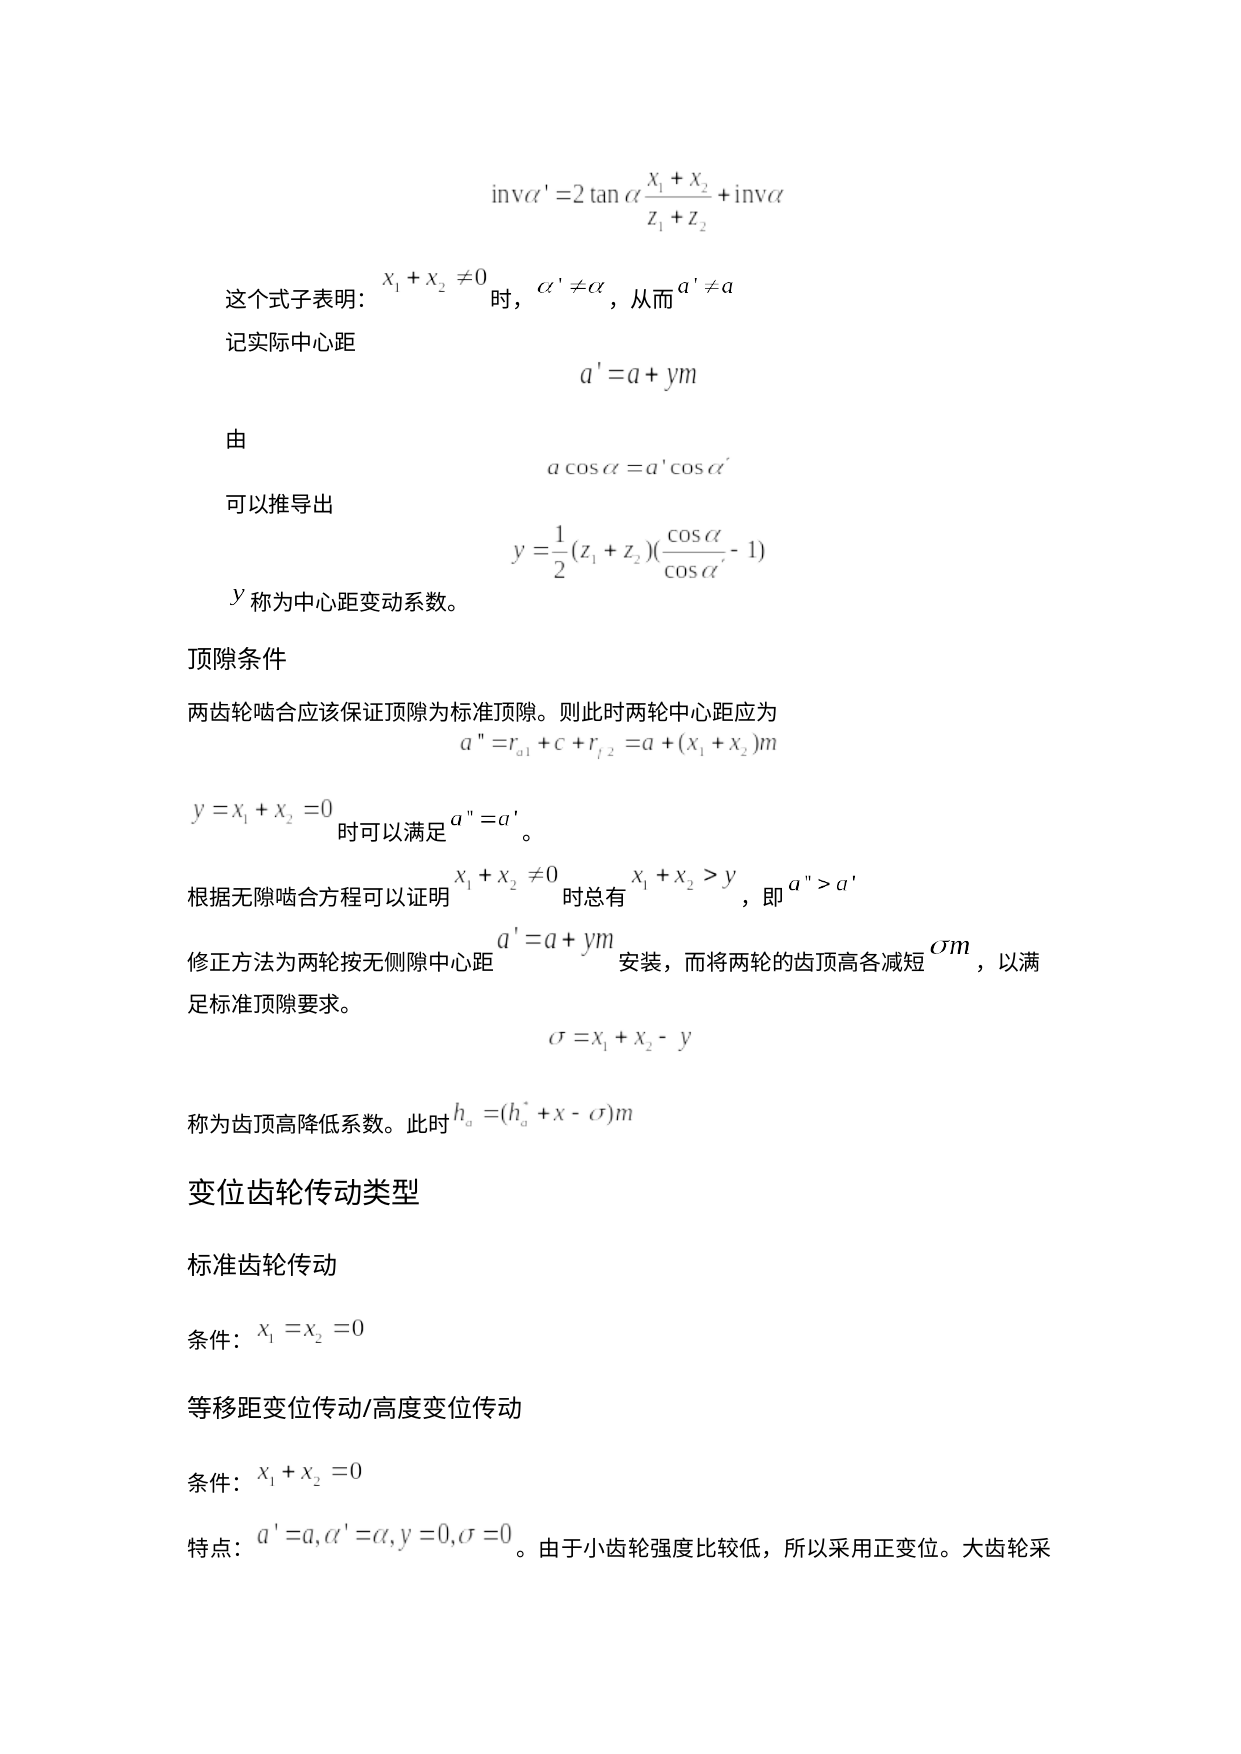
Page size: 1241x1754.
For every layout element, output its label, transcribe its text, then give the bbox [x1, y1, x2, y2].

list 记实际中心距 [225, 324, 1053, 357]
subtitle 变位齿轮传动类型 [187, 1158, 1053, 1223]
text 称为齿顶高降低系数。此时 [187, 1084, 1053, 1149]
list 称为中心距变动系数。 [225, 584, 1053, 617]
subtitle 标准齿轮传动 [187, 1231, 1053, 1296]
list 可以推导出 [225, 487, 1053, 519]
text 两齿轮啮合应该保证顶隙为标准顶隙。则此时两轮中心距应为 [187, 694, 1053, 727]
list 由 [225, 422, 1053, 454]
text 时可以满足。 [187, 792, 1053, 857]
subtitle 顶隙条件 [187, 625, 1053, 690]
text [187, 1508, 1053, 1573]
text 修正方法为两轮按无侧隙中心距安装，而将两轮的齿顶高各减短，以满足标准顶隙要求。 [187, 922, 1053, 1019]
text 条件： [187, 1300, 1053, 1365]
subtitle 等移距变位传动/高度变位传动 [187, 1374, 1053, 1439]
list 这个式子表明：时，，从而 [225, 259, 1053, 324]
text 条件： [187, 1443, 1053, 1508]
text 根据无隙啮合方程可以证明时总有，即 [187, 857, 1053, 922]
